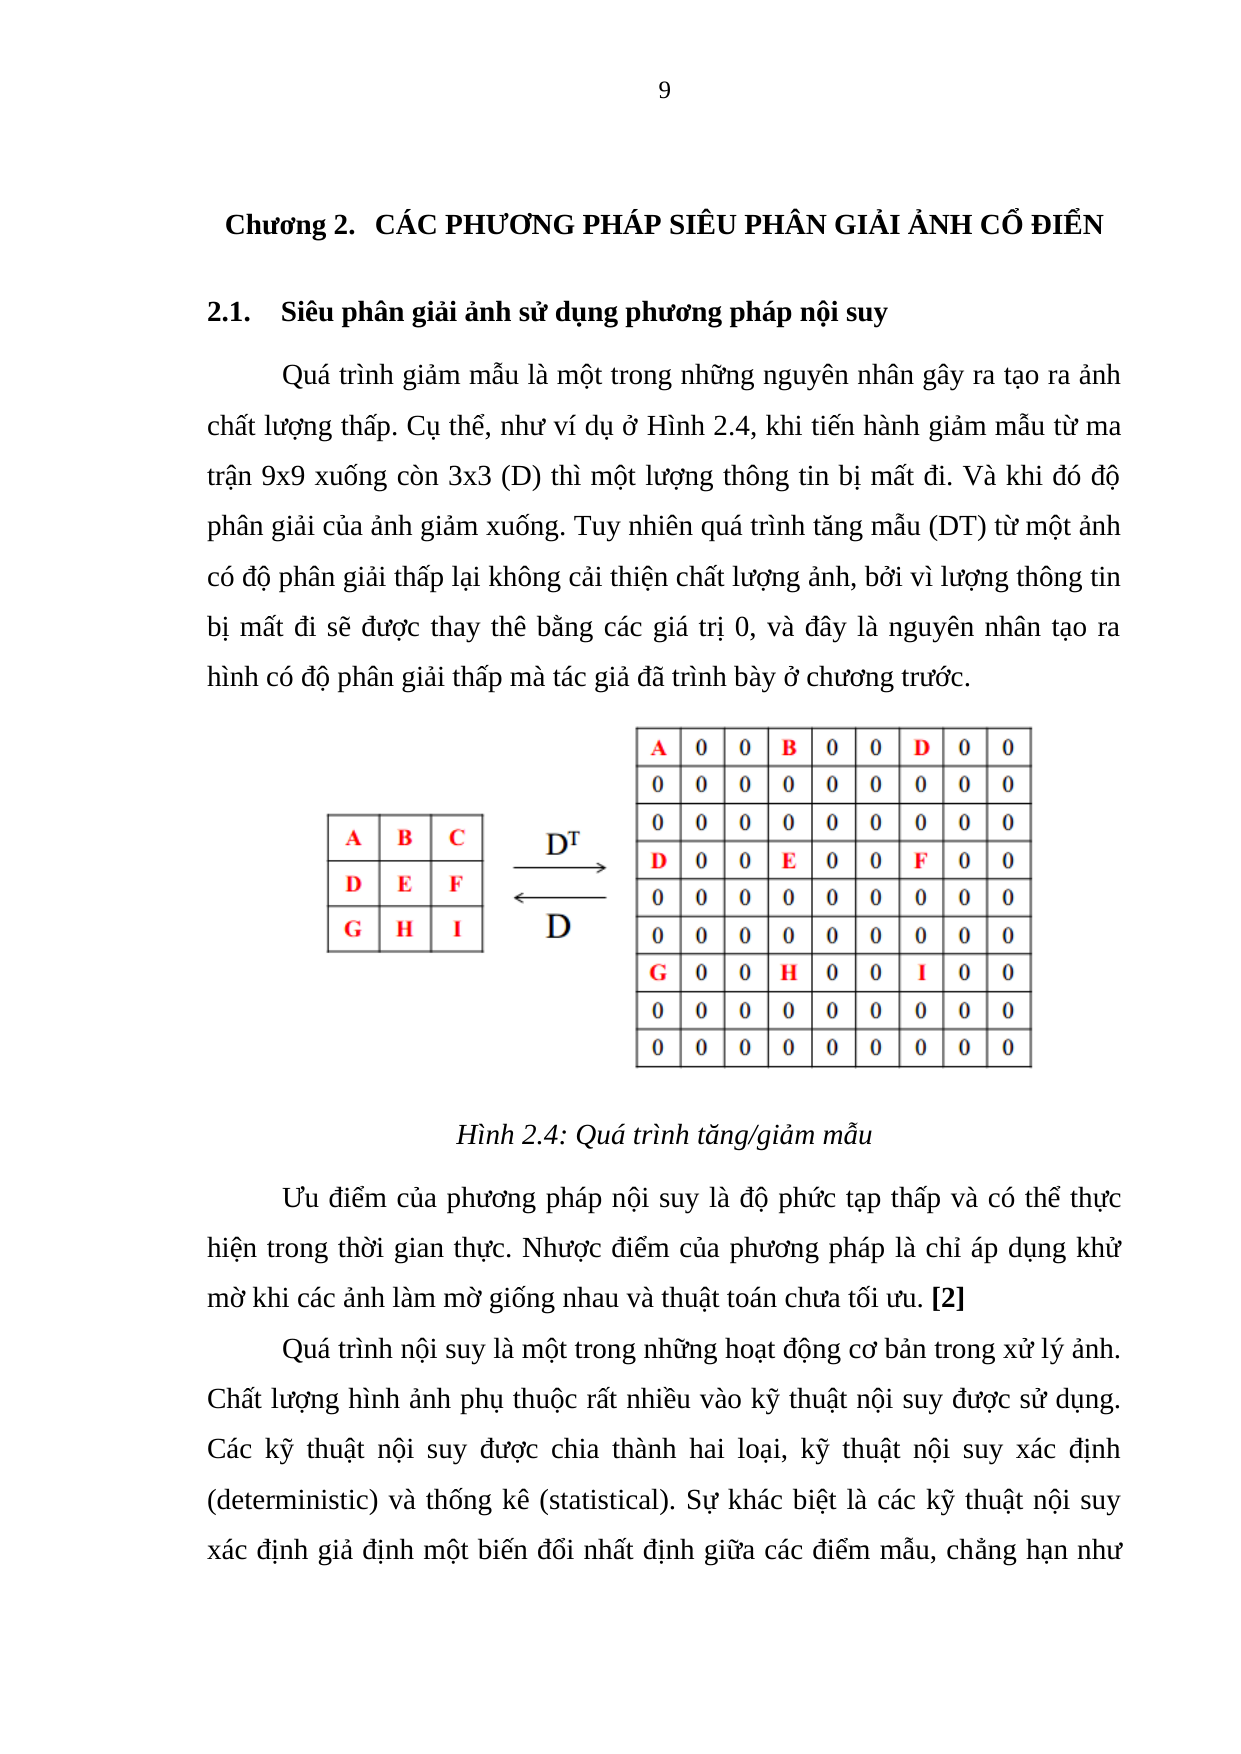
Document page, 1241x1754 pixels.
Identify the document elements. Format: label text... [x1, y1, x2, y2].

picture [280, 709, 1050, 1088]
subtitle Siêu phân giải ảnh sử dụng phương pháp nội suy [207, 294, 1122, 328]
subtitle CÁC PHƯƠNG PHÁP SIÊU PHÂN GIẢI ẢNH CỔ ĐIỂN [207, 207, 1122, 240]
text Ưu điểm của phương pháp nội suy là độ phức tạp thấp và có thể thực hiện trong thời gian thực. Nhược điểm của phương pháp là chỉ áp dụng khử mờ khi các ảnh làm mờ giống nhau và thuật toán chưa tối ưu. [207, 1180, 1122, 1314]
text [207, 1331, 1122, 1566]
